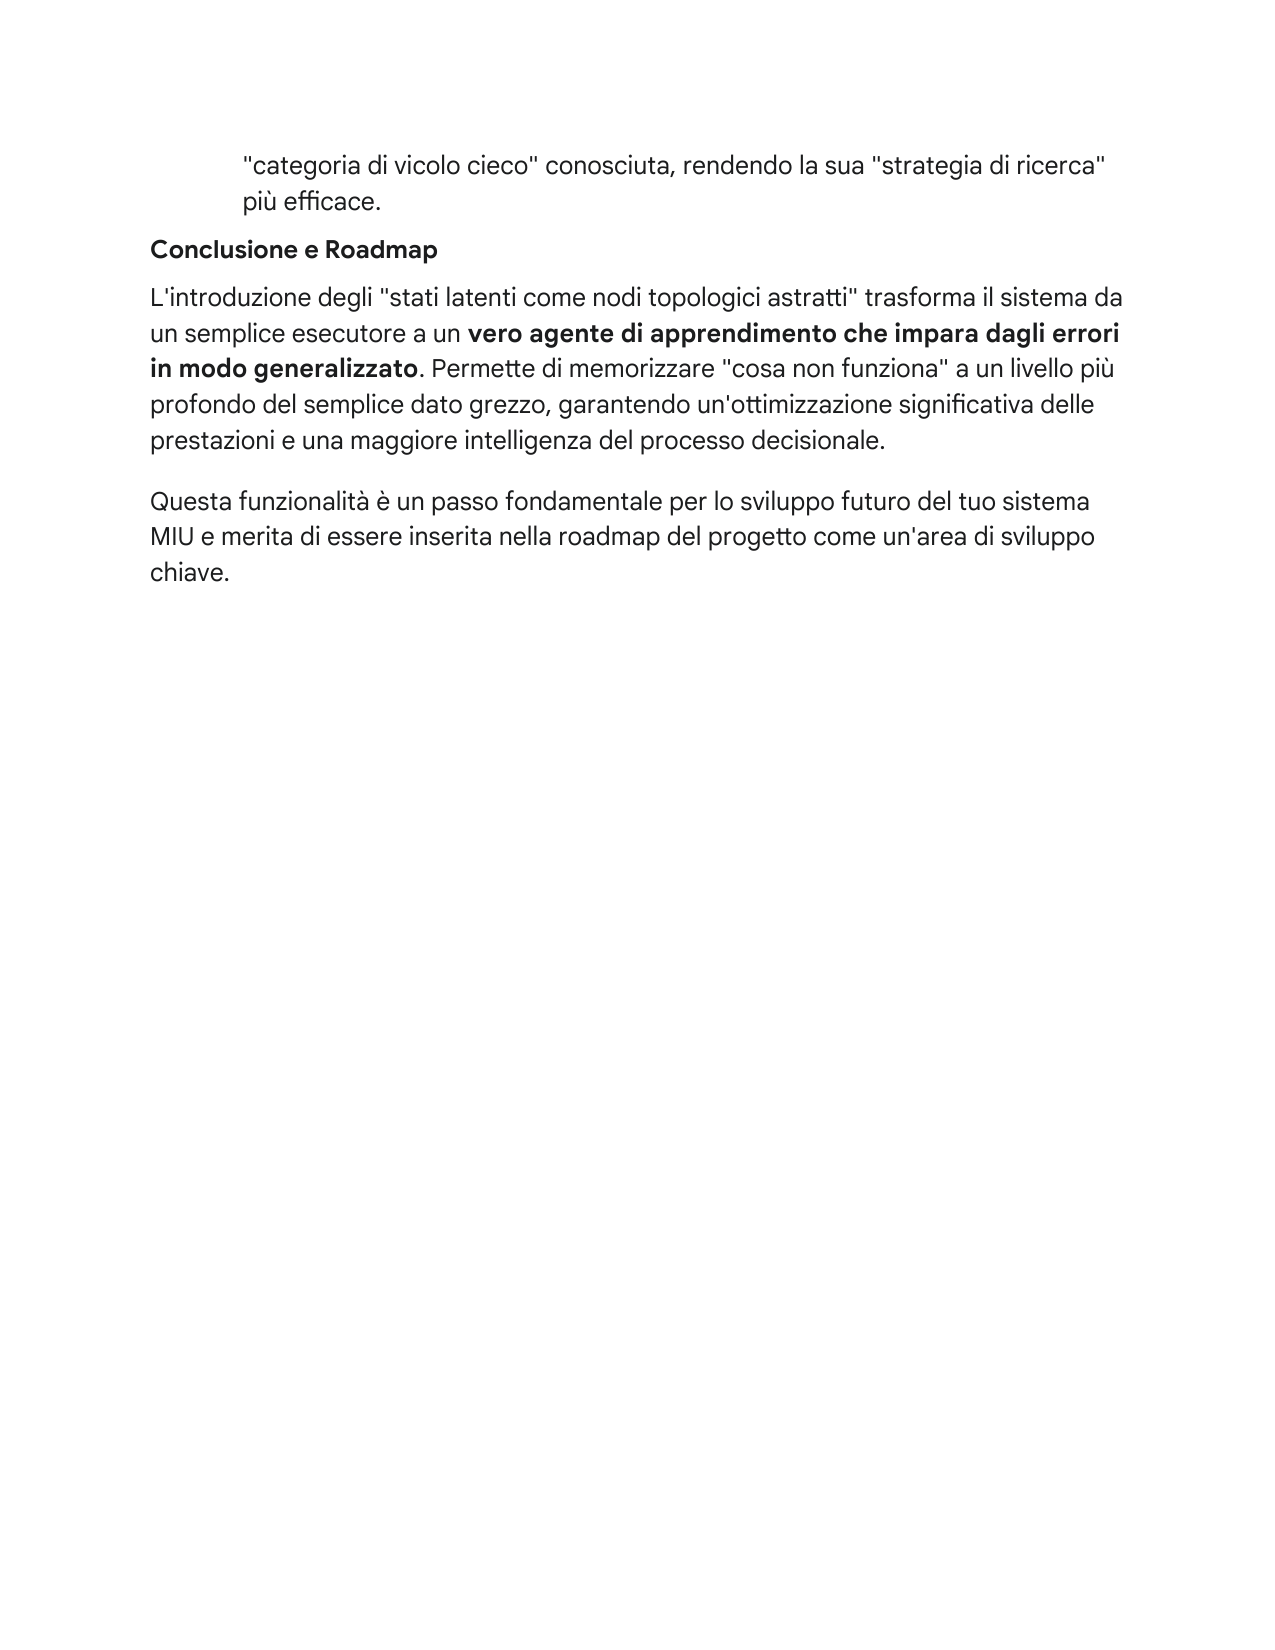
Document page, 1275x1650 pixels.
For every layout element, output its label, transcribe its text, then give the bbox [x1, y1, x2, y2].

subtitle Conclusione e Roadmap [150, 234, 1125, 265]
text Questa funzionalità è un passo fondamentale per lo sviluppo futuro del tuo sistema MIU e merita di essere inserita nella roadmap del progetto come un'area di sviluppo chiave. [150, 486, 1125, 589]
text L'introduzione degli "stati latenti come nodi topologici astratti" trasforma il sistema da un semplice esecutore a un vero agente di apprendimento che impara dagli errori in modo generalizzato. Permette di memorizzare "cosa non funziona" a un livello più profondo del semplice dato grezzo, garantendo un'ottimizzazione significativa delle prestazioni e una maggiore intelligenza del processo decisionale. [150, 282, 1125, 456]
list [205, 150, 1125, 217]
